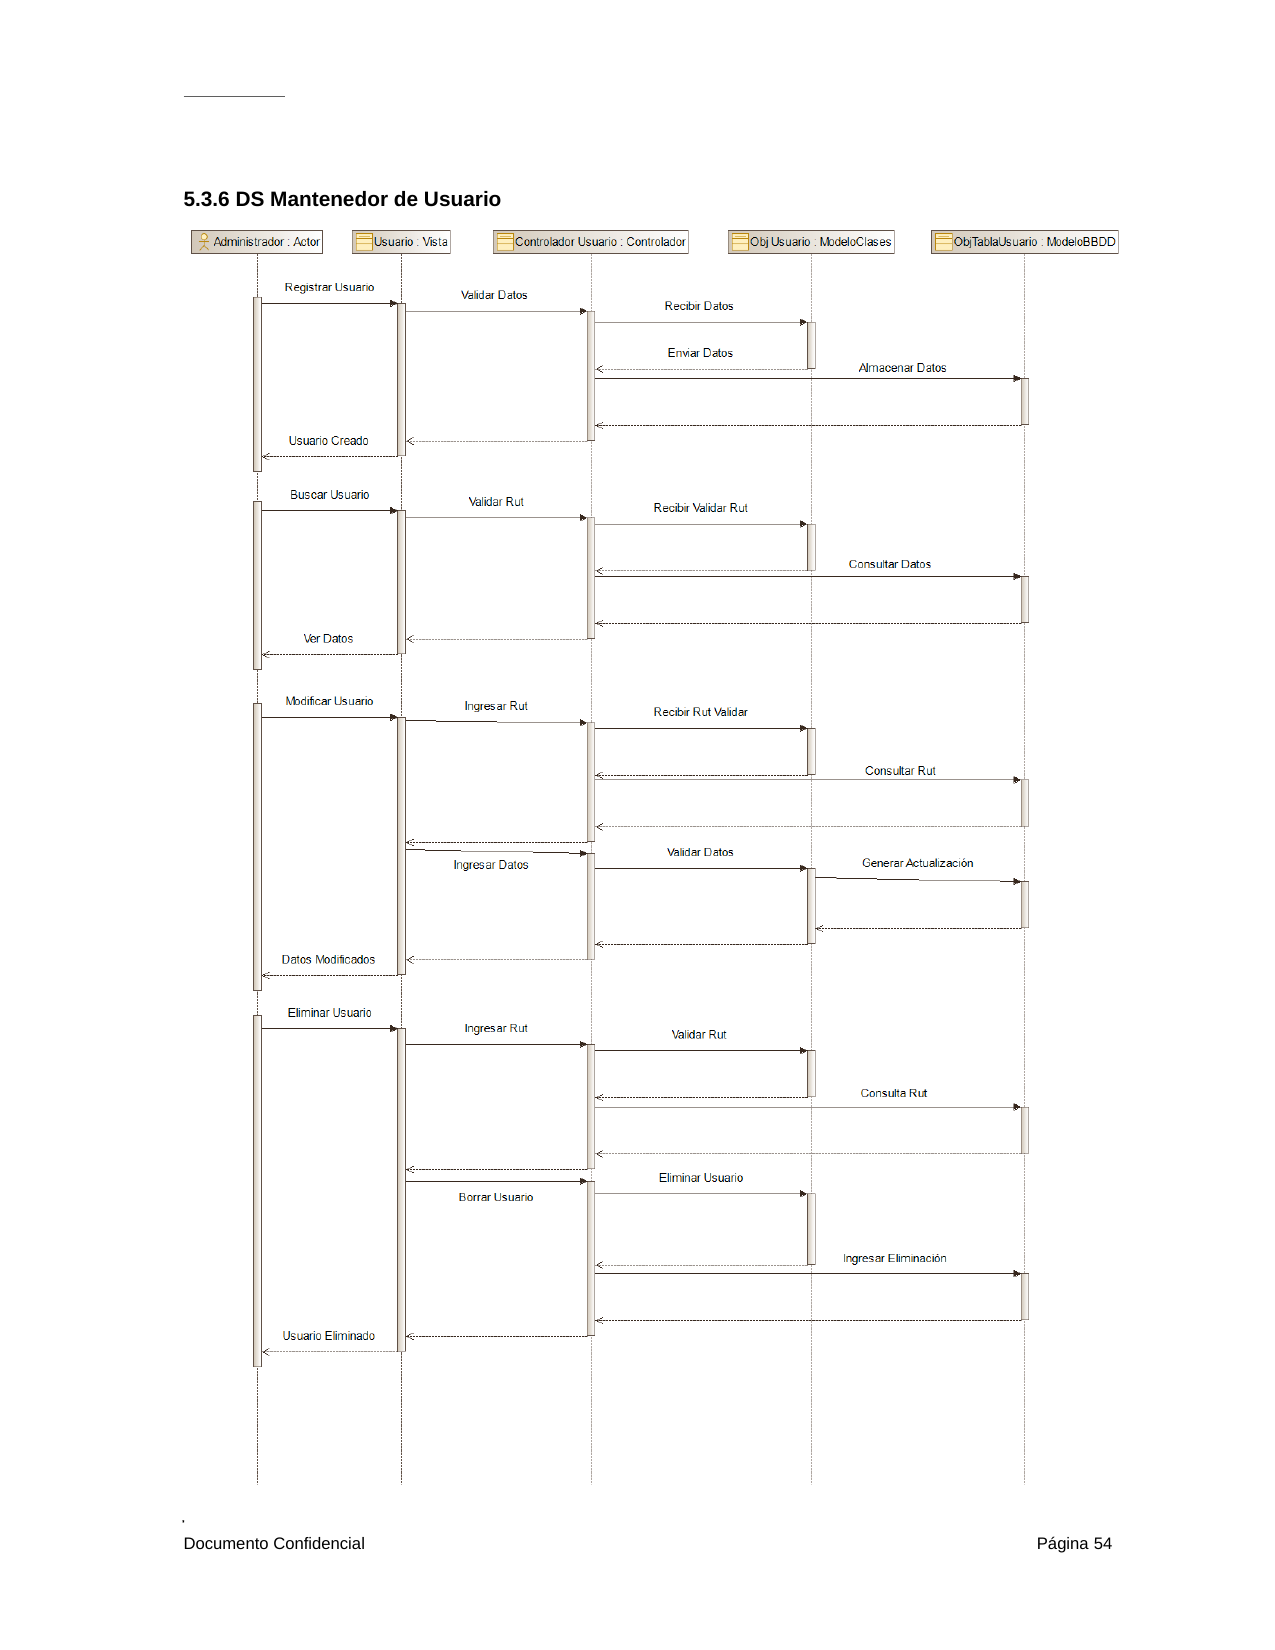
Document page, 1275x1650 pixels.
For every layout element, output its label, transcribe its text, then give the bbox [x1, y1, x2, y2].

picture [183, 222, 1125, 1492]
text 5.3.6 DS Mantenedor de Usuario [183, 186, 1125, 210]
